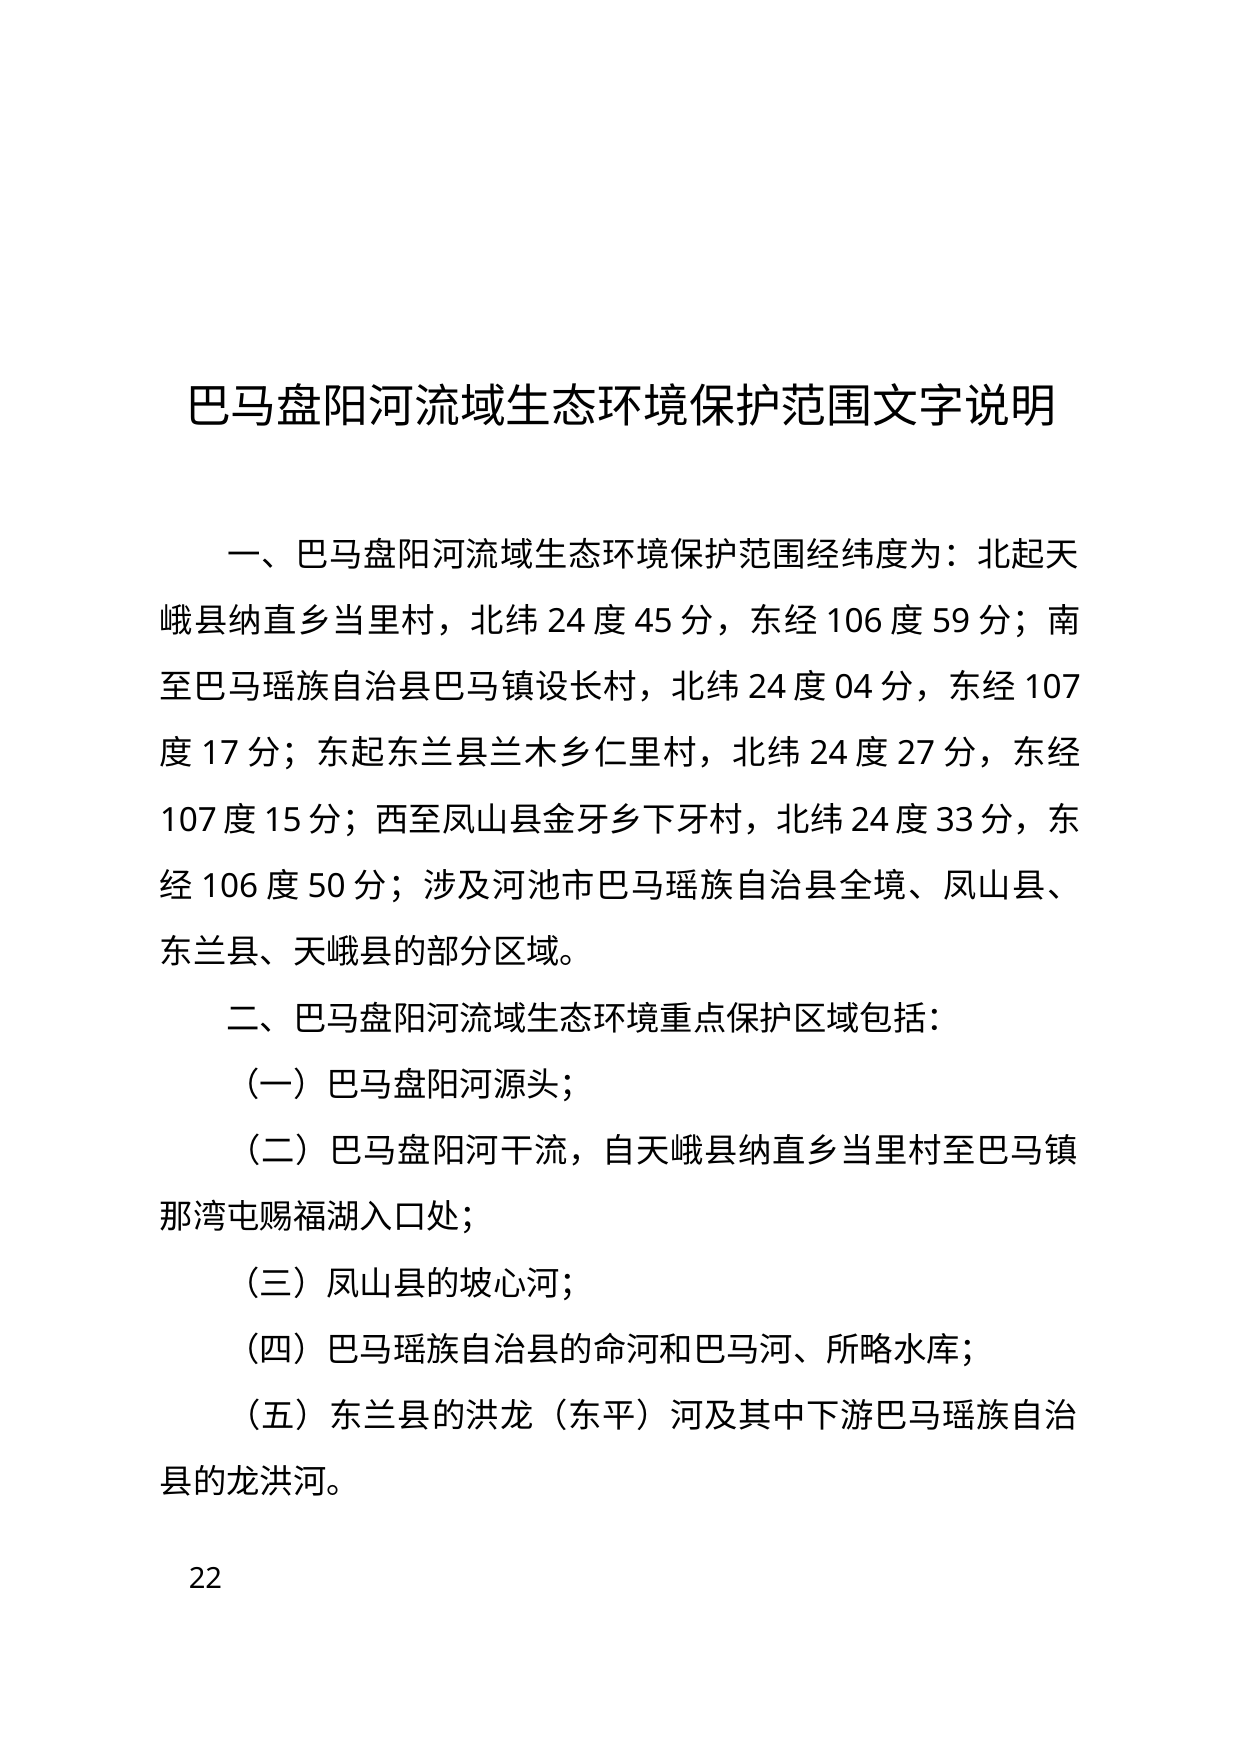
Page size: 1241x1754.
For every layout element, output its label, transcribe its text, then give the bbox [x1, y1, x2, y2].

text （五）东兰县的洪龙（东平）河及其中下游巴马瑶族自治县的龙洪河。 [159, 1380, 1081, 1512]
text 二、巴马盘阳河流域生态环境重点保护区域包括： [159, 982, 1081, 1048]
text （三）凤山县的坡心河； [159, 1247, 1081, 1313]
text （二）巴马盘阳河干流，自天峨县纳直乡当里村至巴马镇那湾屯赐福湖入口处； [159, 1115, 1081, 1247]
text （一）巴马盘阳河源头； [159, 1048, 1081, 1115]
text （四）巴马瑶族自治县的命河和巴马河、所略水库； [159, 1313, 1081, 1380]
text 巴马盘阳河流域生态环境保护范围文字说明 [159, 353, 1081, 452]
text 一、巴马盘阳河流域生态环境保护范围经纬度为：北起天峨县纳直乡当里村，北纬24度45分，东经106度59分；南至巴马瑶族自治县巴马镇设长村，北纬24度04分，东经107度17分；东起东兰县兰木乡仁里村，北纬24度27分，东经107度15分；西至凤山县金牙乡下牙村，北纬24度33分，东经106度50分；涉及河池市巴马瑶族自治县全境、凤山县、东兰县、天峨县的部分区域。 [159, 518, 1081, 982]
